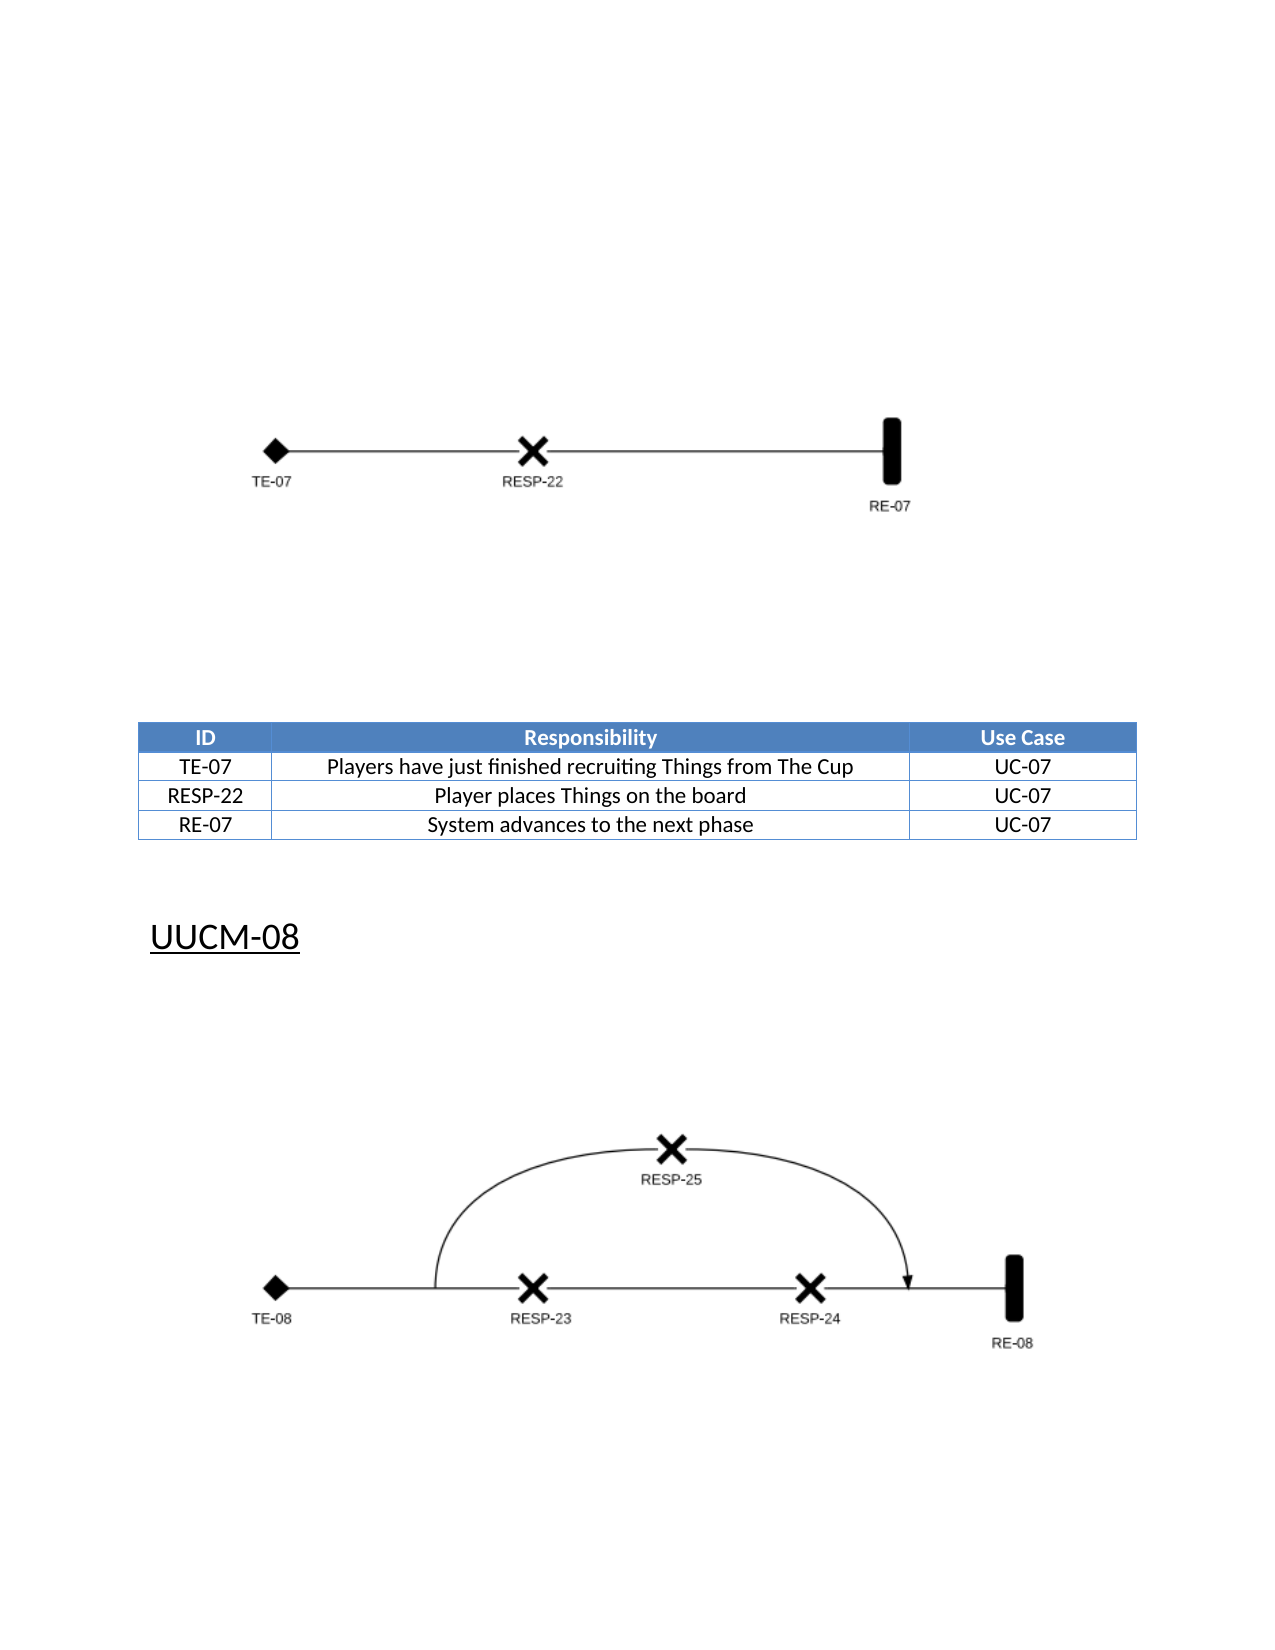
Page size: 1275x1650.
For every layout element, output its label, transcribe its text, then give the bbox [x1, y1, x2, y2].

table_cell RE-07 [139, 811, 271, 838]
table_header Responsibility [272, 723, 909, 751]
table_cell UC-07 [910, 753, 1136, 780]
table_cell Players have just finished recruiting Things from The Cup [272, 753, 909, 780]
table_header ID [139, 723, 271, 751]
text UUCM-08 [150, 913, 1125, 959]
table_cell TE-07 [139, 753, 271, 780]
table_cell System advances to the next phase [272, 811, 909, 838]
table_cell Player places Things on the board [272, 781, 909, 809]
table_cell UC-07 [910, 811, 1136, 838]
table_cell RESP-22 [139, 781, 271, 809]
table_header Use Case [910, 723, 1136, 751]
table_cell UC-07 [910, 781, 1136, 809]
